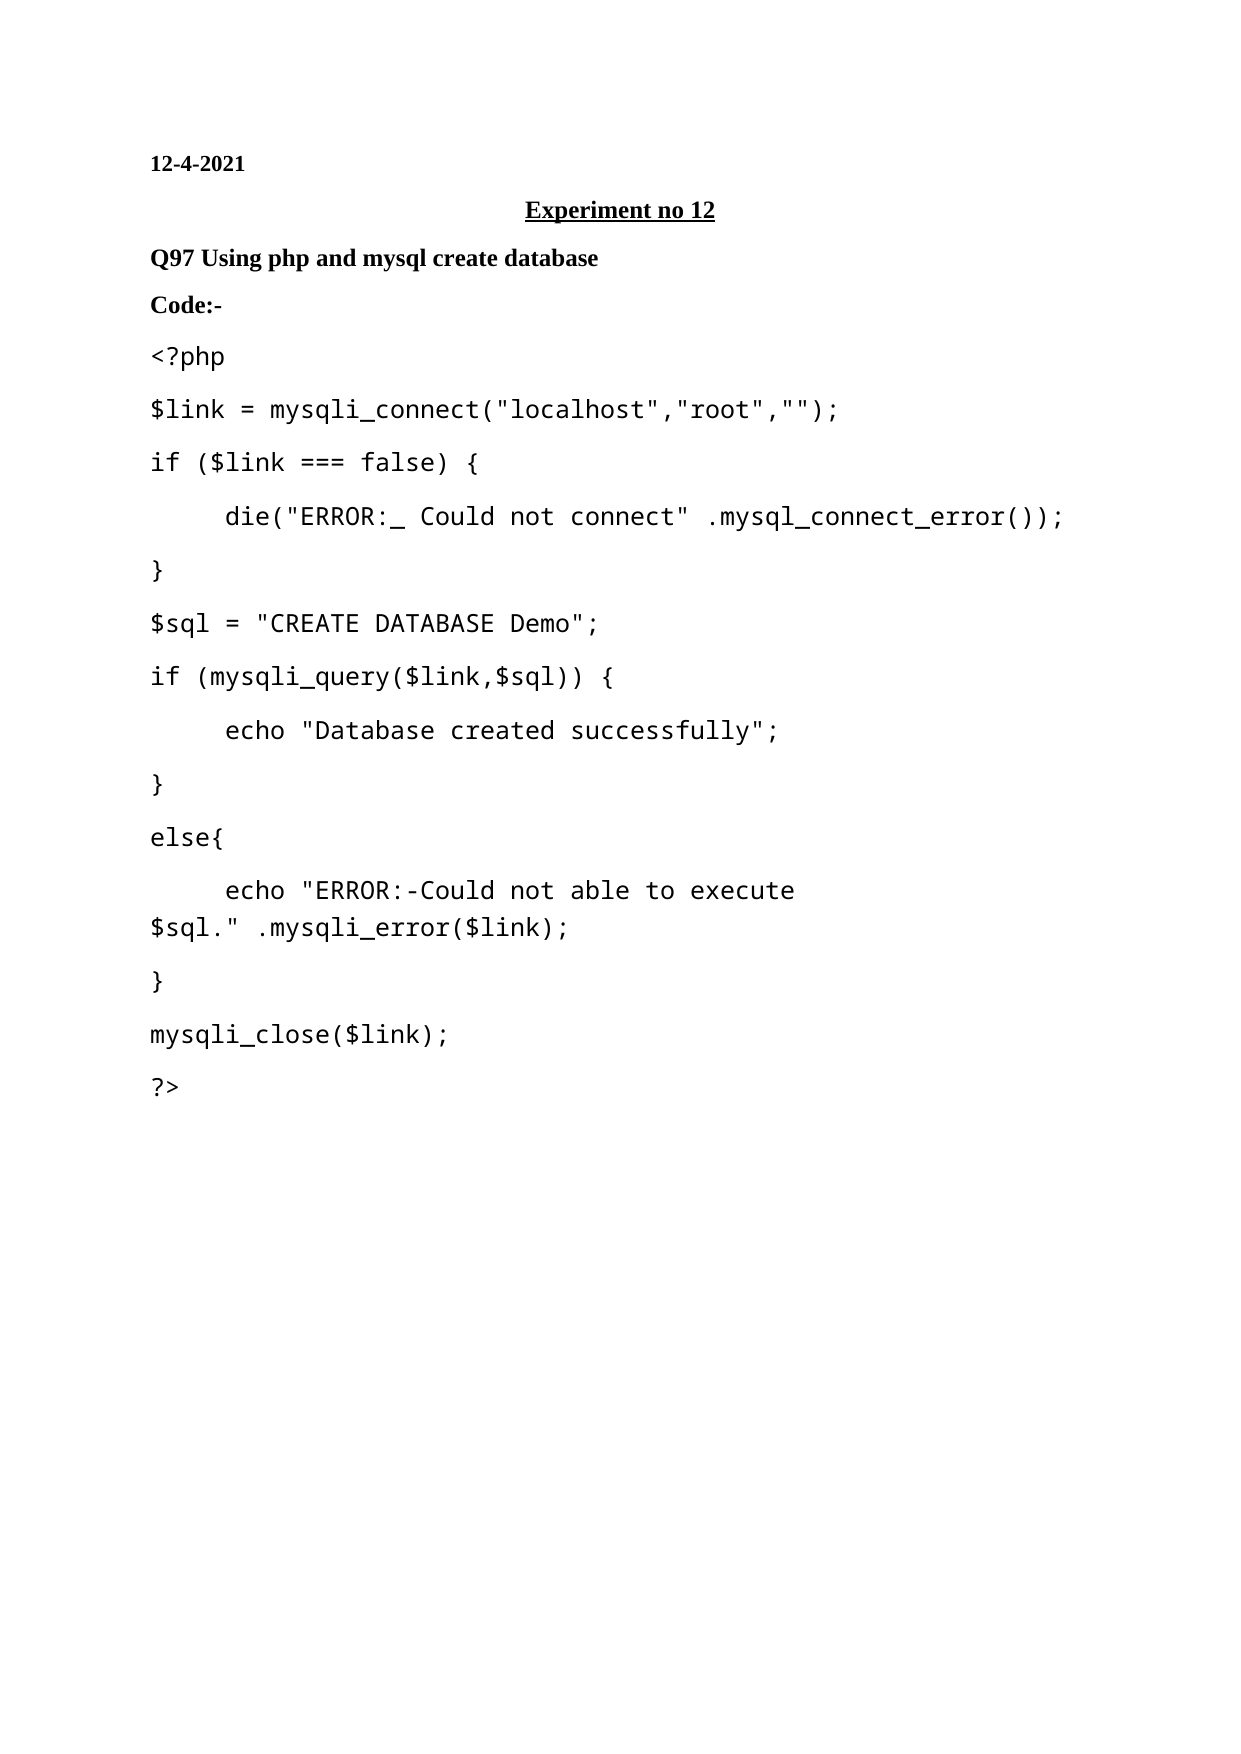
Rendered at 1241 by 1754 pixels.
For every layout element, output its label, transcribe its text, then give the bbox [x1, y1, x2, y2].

text if ($link === false) { [150, 445, 1090, 479]
text echo "Database created successfully"; [150, 712, 1090, 746]
text ?> [150, 1070, 1090, 1104]
text echo "ERROR:-Could not able to execute $sql." .mysqli_error($link); [150, 873, 1090, 943]
text } [150, 963, 1090, 997]
text $link = mysqli_connect("localhost","root",""); [150, 392, 1090, 426]
text } [150, 766, 1090, 800]
text if (mysqli_query($link,$sql)) { [150, 659, 1090, 693]
text else{ [150, 819, 1090, 853]
text 12-4-2021 [150, 150, 1090, 176]
text Code:- [150, 291, 1090, 319]
text <?php [150, 338, 1090, 372]
text } [150, 552, 1090, 586]
text Experiment no 12 [150, 195, 1090, 224]
text $sql = "CREATE DATABASE Demo"; [150, 605, 1090, 639]
text die("ERROR:_ Could not connect" .mysql_connect_error()); [150, 498, 1090, 533]
text Q97 Using php and mysql create database [150, 243, 1090, 272]
text mysqli_close($link); [150, 1016, 1090, 1050]
